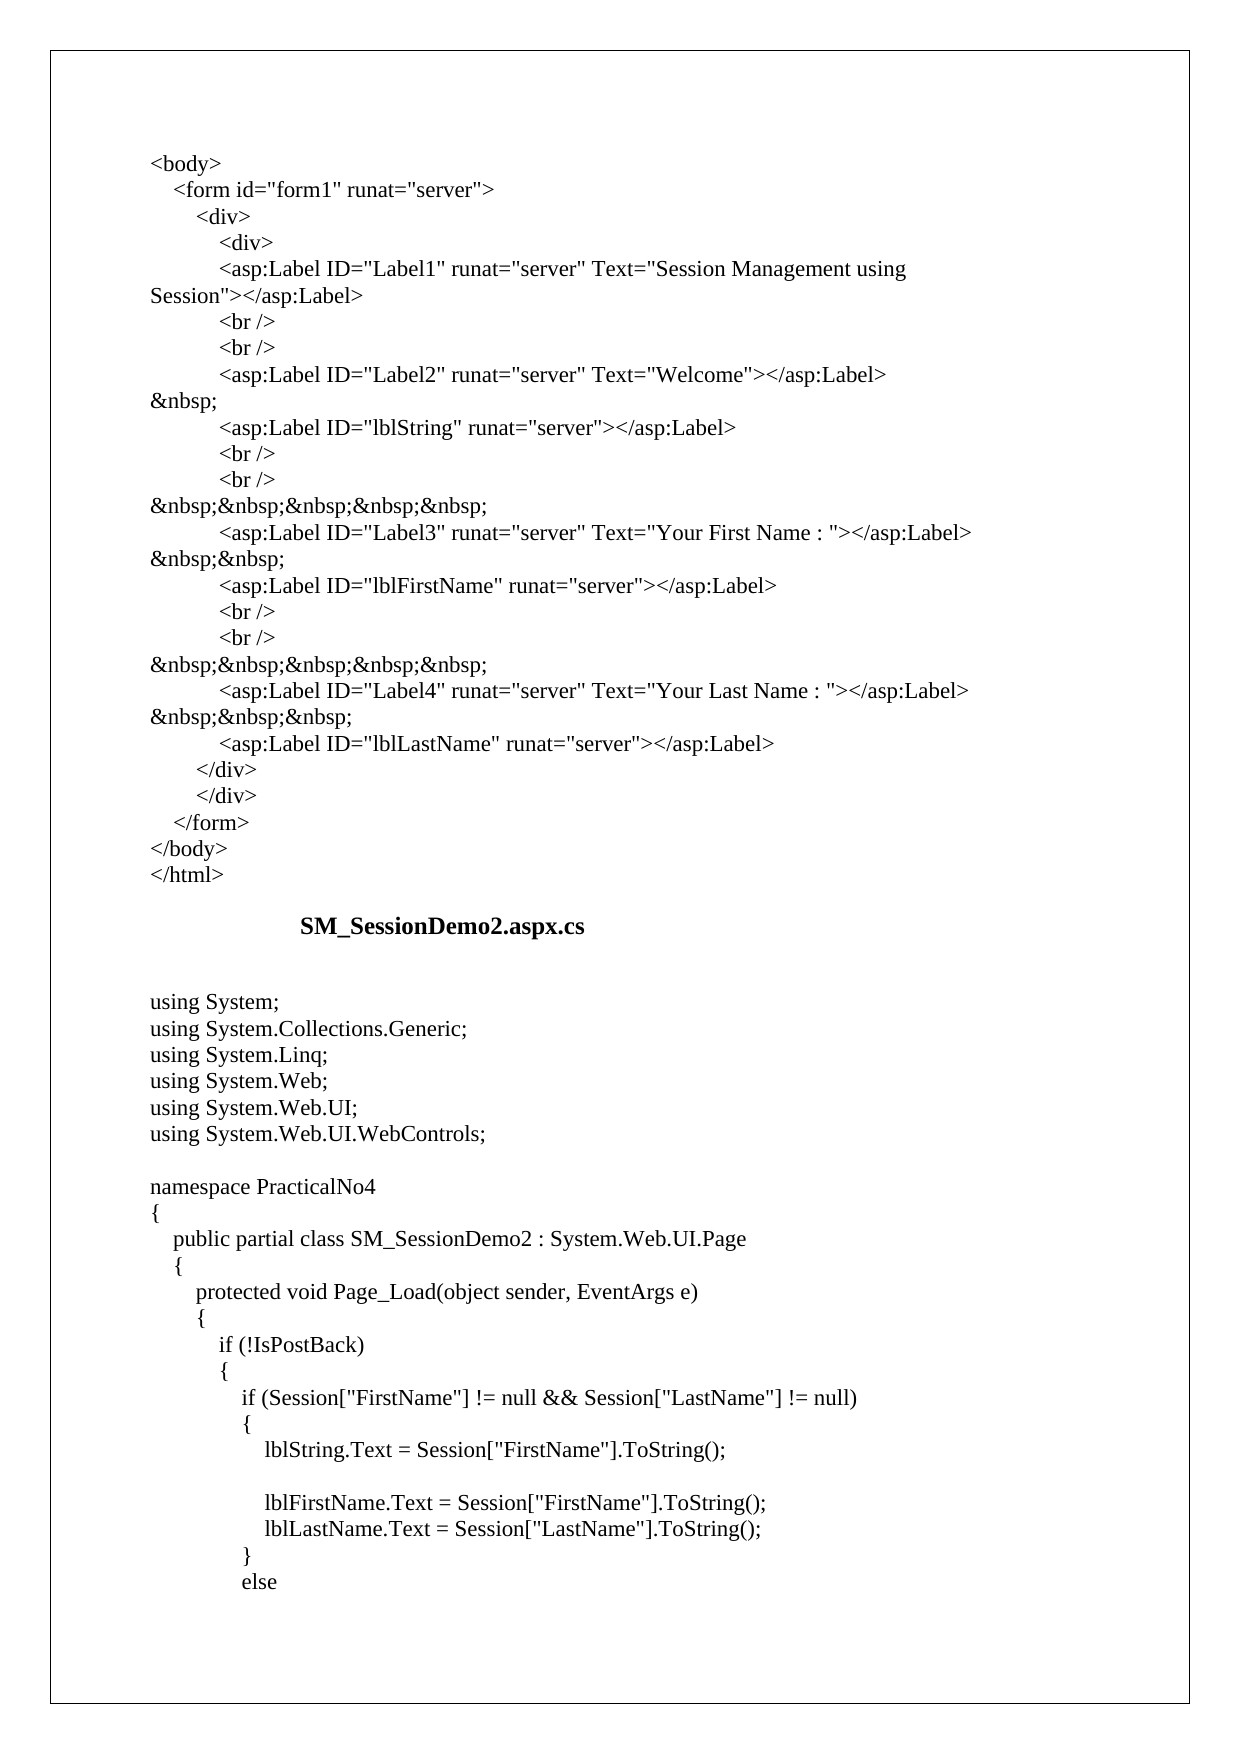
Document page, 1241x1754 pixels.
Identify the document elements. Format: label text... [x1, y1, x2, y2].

text } [150, 1542, 1090, 1568]
text { [150, 1252, 1090, 1278]
text using System.Linq; [150, 1041, 1090, 1067]
text <asp:Label ID="lblString" runat="server"></asp:Label> [150, 413, 1090, 440]
text <asp:Label ID="Label4" runat="server" Text="Your Last Name : "></asp:Label> [150, 677, 1090, 703]
text <br /> [150, 334, 1090, 361]
text protected void Page_Load(object sender, EventArgs e) [150, 1278, 1090, 1304]
text { [150, 1357, 1090, 1383]
text <div> [150, 229, 1090, 255]
text using System; [150, 988, 1090, 1014]
text <form id="form1" runat="server"> [150, 176, 1090, 203]
text if (!IsPostBack) [150, 1331, 1090, 1357]
text using System.Web.UI; [150, 1094, 1090, 1120]
text <div> [150, 203, 1090, 229]
list SM_SessionDemo2.aspx.cs [300, 911, 1090, 939]
text </body> [150, 835, 1090, 862]
text using System.Web; [150, 1067, 1090, 1094]
text </html> [150, 862, 1090, 888]
text <br /> [150, 466, 1090, 493]
text &nbsp;&nbsp; [150, 545, 1090, 572]
text <br /> [150, 624, 1090, 651]
text <br /> [150, 308, 1090, 334]
text <asp:Label ID="Label1" runat="server" Text="Session Management using Session"></asp:Label> [150, 255, 1090, 308]
text <asp:Label ID="Label3" runat="server" Text="Your First Name : "></asp:Label> [150, 519, 1090, 545]
text namespace PracticalNo4 [150, 1173, 1090, 1199]
text if (Session["FirstName"] != null && Session["LastName"] != null) [150, 1383, 1090, 1410]
text </div> [150, 782, 1090, 809]
text { [150, 1410, 1090, 1436]
text <br /> [150, 598, 1090, 624]
text <asp:Label ID="lblLastName" runat="server"></asp:Label> [150, 730, 1090, 756]
text lblLastName.Text = Session["LastName"].ToString(); [150, 1515, 1090, 1542]
text <body> [150, 150, 1090, 176]
text &nbsp;&nbsp;&nbsp;&nbsp;&nbsp; [150, 651, 1090, 677]
text { [150, 1199, 1090, 1225]
text <asp:Label ID="lblFirstName" runat="server"></asp:Label> [150, 572, 1090, 598]
text &nbsp; [150, 387, 1090, 413]
text lblFirstName.Text = Session["FirstName"].ToString(); [150, 1489, 1090, 1515]
text &nbsp;&nbsp;&nbsp;&nbsp;&nbsp; [150, 493, 1090, 519]
text </form> [150, 809, 1090, 835]
text <br /> [150, 440, 1090, 466]
text { [150, 1304, 1090, 1331]
text <asp:Label ID="Label2" runat="server" Text="Welcome"></asp:Label> [150, 361, 1090, 387]
text </div> [150, 756, 1090, 782]
text using System.Collections.Generic; [150, 1014, 1090, 1041]
text lblString.Text = Session["FirstName"].ToString(); [150, 1436, 1090, 1463]
text else [150, 1568, 1090, 1594]
text using System.Web.UI.WebControls; [150, 1120, 1090, 1146]
text public partial class SM_SessionDemo2 : System.Web.UI.Page [150, 1225, 1090, 1252]
text &nbsp;&nbsp;&nbsp; [150, 703, 1090, 730]
